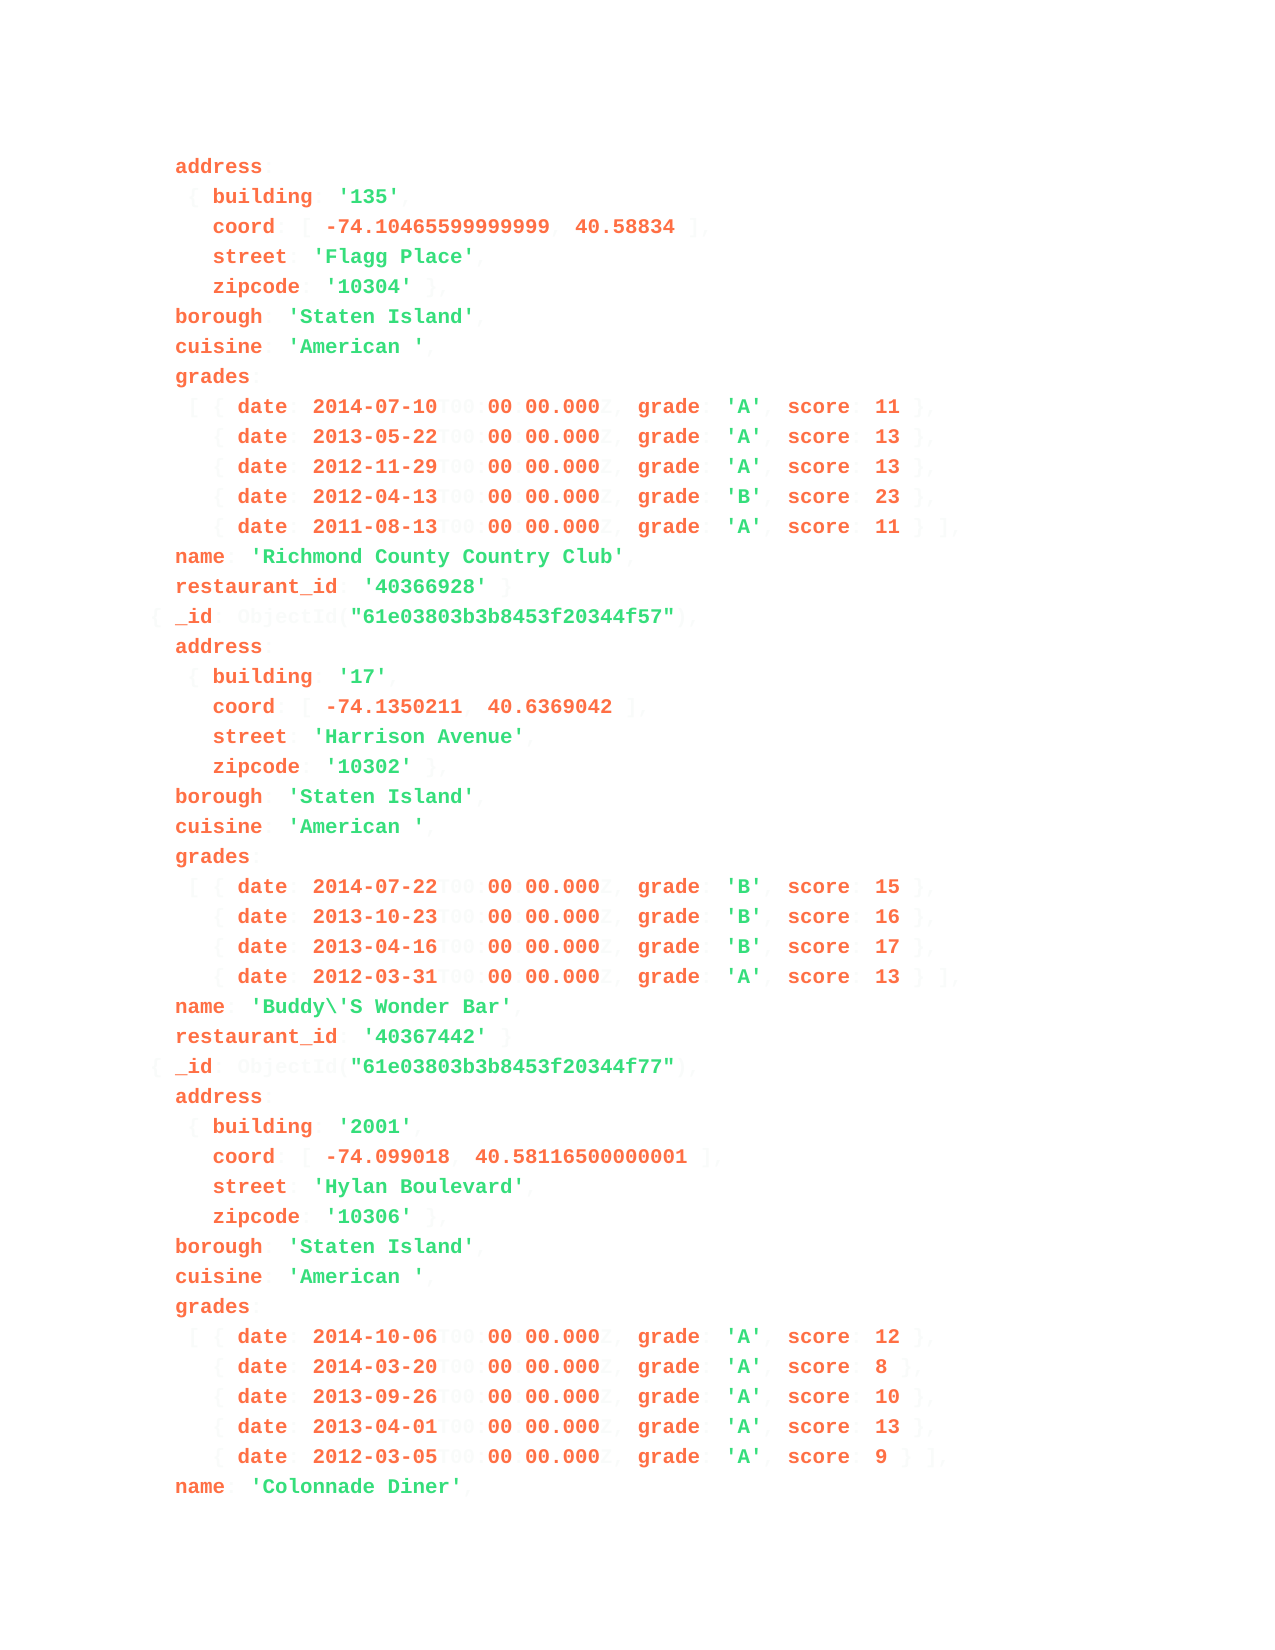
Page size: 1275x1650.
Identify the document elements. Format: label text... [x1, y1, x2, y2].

text { _id: ObjectId("61e03803b3b8453f20344f77"), [150, 1050, 1125, 1080]
text { date: 2013-10-23T00:00:00.000Z, grade: 'B', score: 16 }, [150, 900, 1125, 930]
text { date: 2013-09-26T00:00:00.000Z, grade: 'A', score: 10 }, [150, 1380, 1125, 1410]
text name: 'Colonnade Diner', [150, 1470, 1125, 1500]
text { date: 2013-04-16T00:00:00.000Z, grade: 'B', score: 17 }, [150, 930, 1125, 960]
text zipcode: '10306' }, [150, 1200, 1125, 1230]
text { date: 2012-11-29T00:00:00.000Z, grade: 'A', score: 13 }, [150, 450, 1125, 480]
text { date: 2012-03-31T00:00:00.000Z, grade: 'A', score: 13 } ], [150, 960, 1125, 990]
text cuisine: 'American ', [150, 810, 1125, 840]
text grades: [150, 360, 1125, 390]
text address: [150, 630, 1125, 660]
text street: 'Hylan Boulevard', [150, 1170, 1125, 1200]
text { date: 2013-05-22T00:00:00.000Z, grade: 'A', score: 13 }, [150, 420, 1125, 450]
text { date: 2011-08-13T00:00:00.000Z, grade: 'A', score: 11 } ], [150, 510, 1125, 540]
text borough: 'Staten Island', [150, 780, 1125, 810]
text cuisine: 'American ', [150, 330, 1125, 360]
text borough: 'Staten Island', [150, 300, 1125, 330]
text street: 'Flagg Place', [150, 240, 1125, 270]
text zipcode: '10302' }, [150, 750, 1125, 780]
text coord: [ -74.10465599999999, 40.58834 ], [150, 210, 1125, 240]
text { _id: ObjectId("61e03803b3b8453f20344f57"), [150, 600, 1125, 630]
text grades: [150, 840, 1125, 870]
text { date: 2012-03-05T00:00:00.000Z, grade: 'A', score: 9 } ], [150, 1440, 1125, 1470]
text street: 'Harrison Avenue', [150, 720, 1125, 750]
text name: 'Buddy\'S Wonder Bar', [150, 990, 1125, 1020]
text coord: [ -74.1350211, 40.6369042 ], [150, 690, 1125, 720]
text { date: 2013-04-01T00:00:00.000Z, grade: 'A', score: 13 }, [150, 1410, 1125, 1440]
text cuisine: 'American ', [150, 1260, 1125, 1290]
text zipcode: '10304' }, [150, 270, 1125, 300]
text restaurant_id: '40367442' } [150, 1020, 1125, 1050]
text grades: [150, 1290, 1125, 1320]
text name: 'Richmond County Country Club', [150, 540, 1125, 570]
text address: [150, 150, 1125, 180]
text { building: '2001', [150, 1110, 1125, 1140]
text [ { date: 2014-10-06T00:00:00.000Z, grade: 'A', score: 12 }, [150, 1320, 1125, 1350]
text [ { date: 2014-07-10T00:00:00.000Z, grade: 'A', score: 11 }, [150, 390, 1125, 420]
text coord: [ -74.099018, 40.58116500000001 ], [150, 1140, 1125, 1170]
text address: [150, 1080, 1125, 1110]
text restaurant_id: '40366928' } [150, 570, 1125, 600]
text { building: '135', [150, 180, 1125, 210]
text [ { date: 2014-07-22T00:00:00.000Z, grade: 'B', score: 15 }, [150, 870, 1125, 900]
text { date: 2012-04-13T00:00:00.000Z, grade: 'B', score: 23 }, [150, 480, 1125, 510]
text borough: 'Staten Island', [150, 1230, 1125, 1260]
text { building: '17', [150, 660, 1125, 690]
text { date: 2014-03-20T00:00:00.000Z, grade: 'A', score: 8 }, [150, 1350, 1125, 1380]
